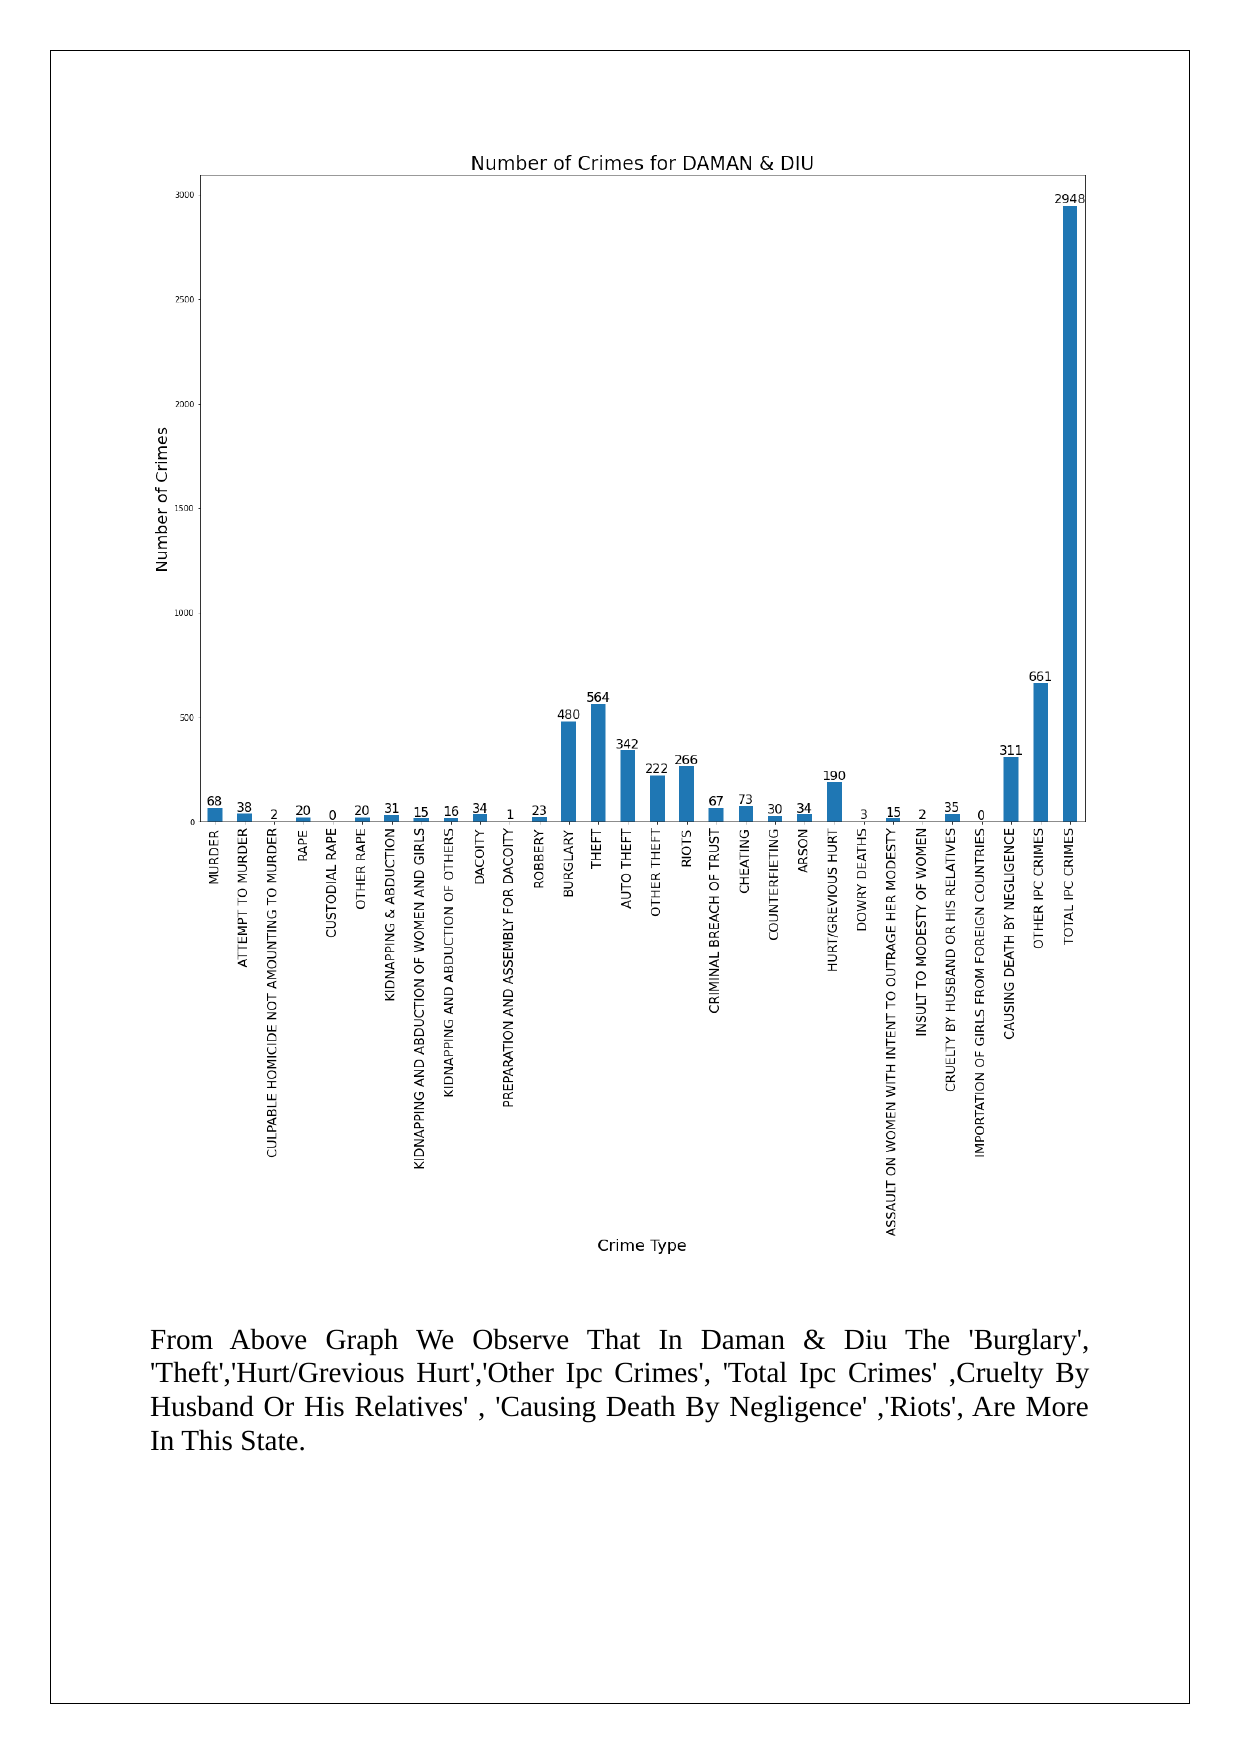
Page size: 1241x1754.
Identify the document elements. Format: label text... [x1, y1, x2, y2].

picture [150, 150, 1091, 1259]
subtitle From Above Graph We Observe That In Daman & Diu The 'Burglary', 'Theft','Hurt/Grevious Hurt','Other Ipc Crimes', 'Total Ipc Crimes' ,Cruelty By Husband Or His Relatives' , 'Causing Death By Negligence' ,'Riots', Are More In This State. [150, 1322, 1090, 1456]
